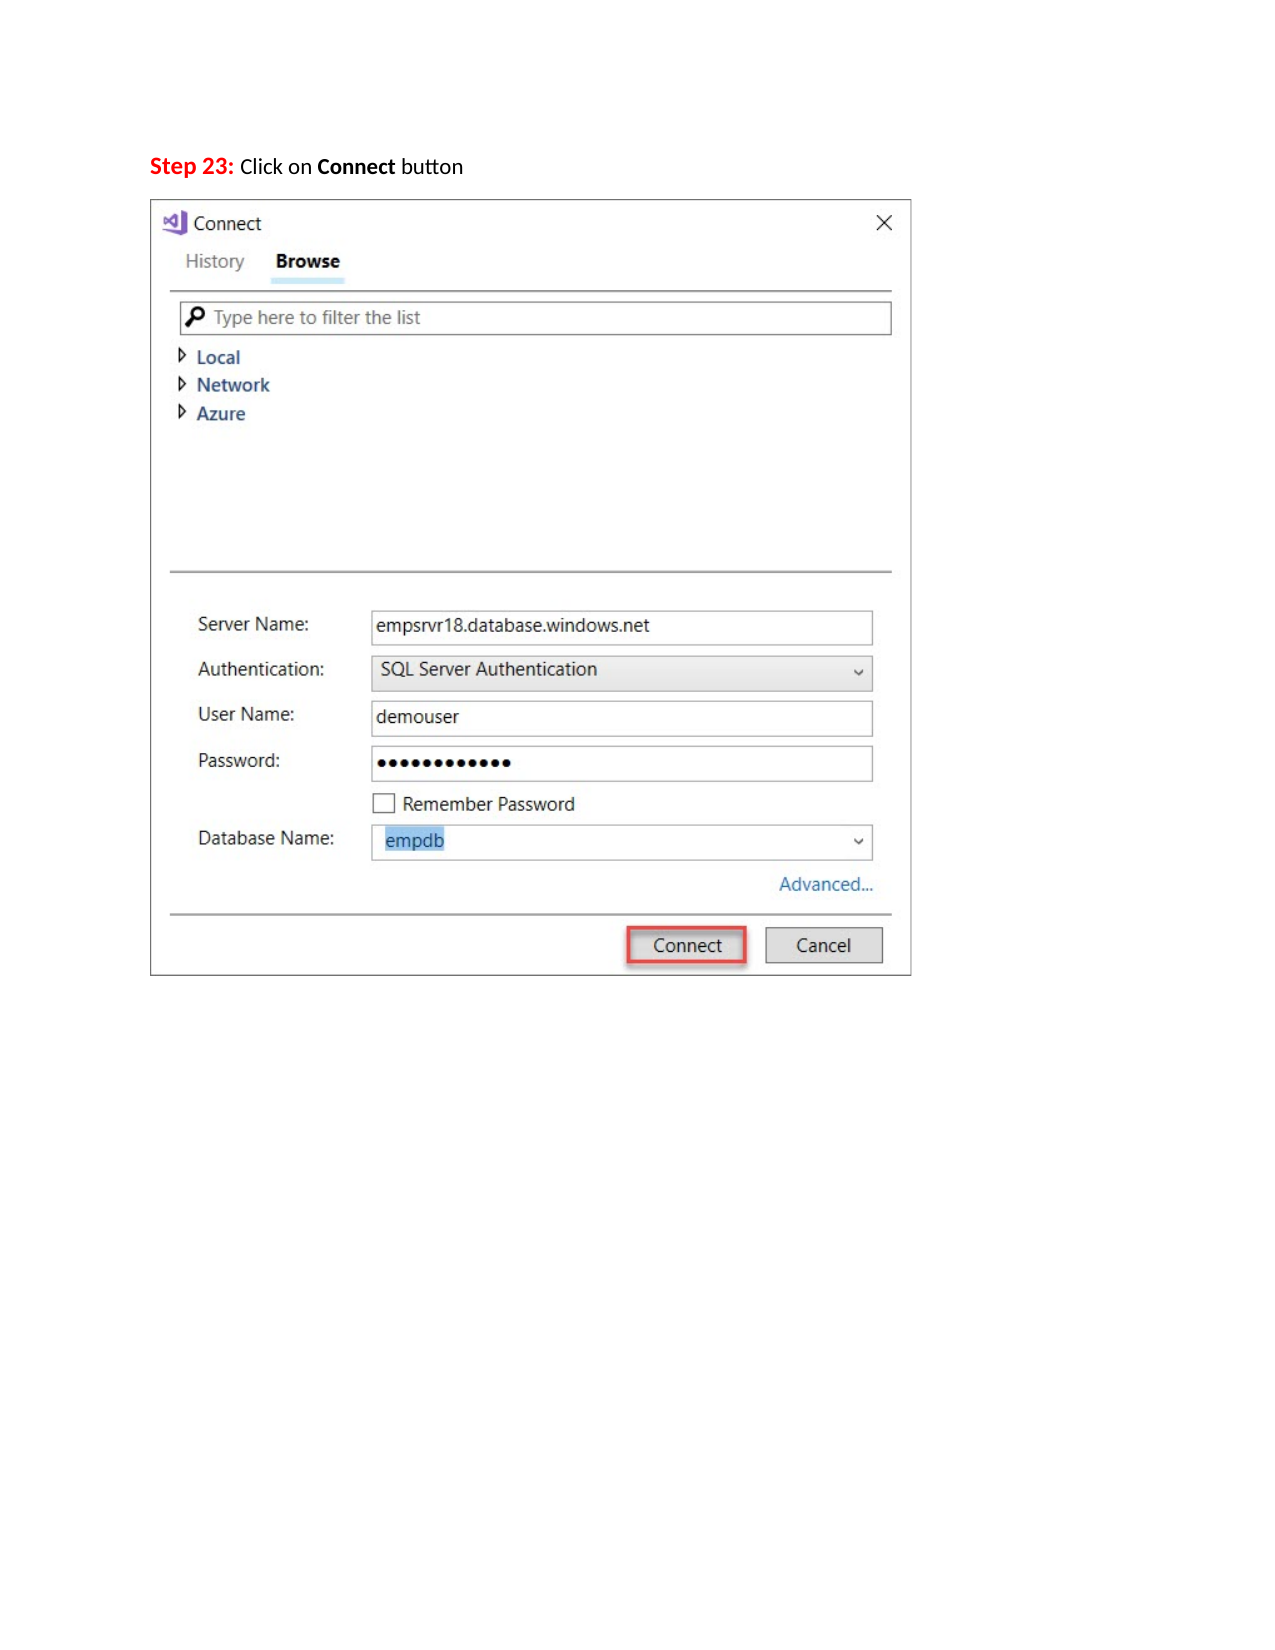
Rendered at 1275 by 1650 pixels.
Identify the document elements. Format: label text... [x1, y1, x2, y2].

text Step 23: Click on Connect button [150, 150, 1125, 181]
picture [150, 199, 912, 976]
